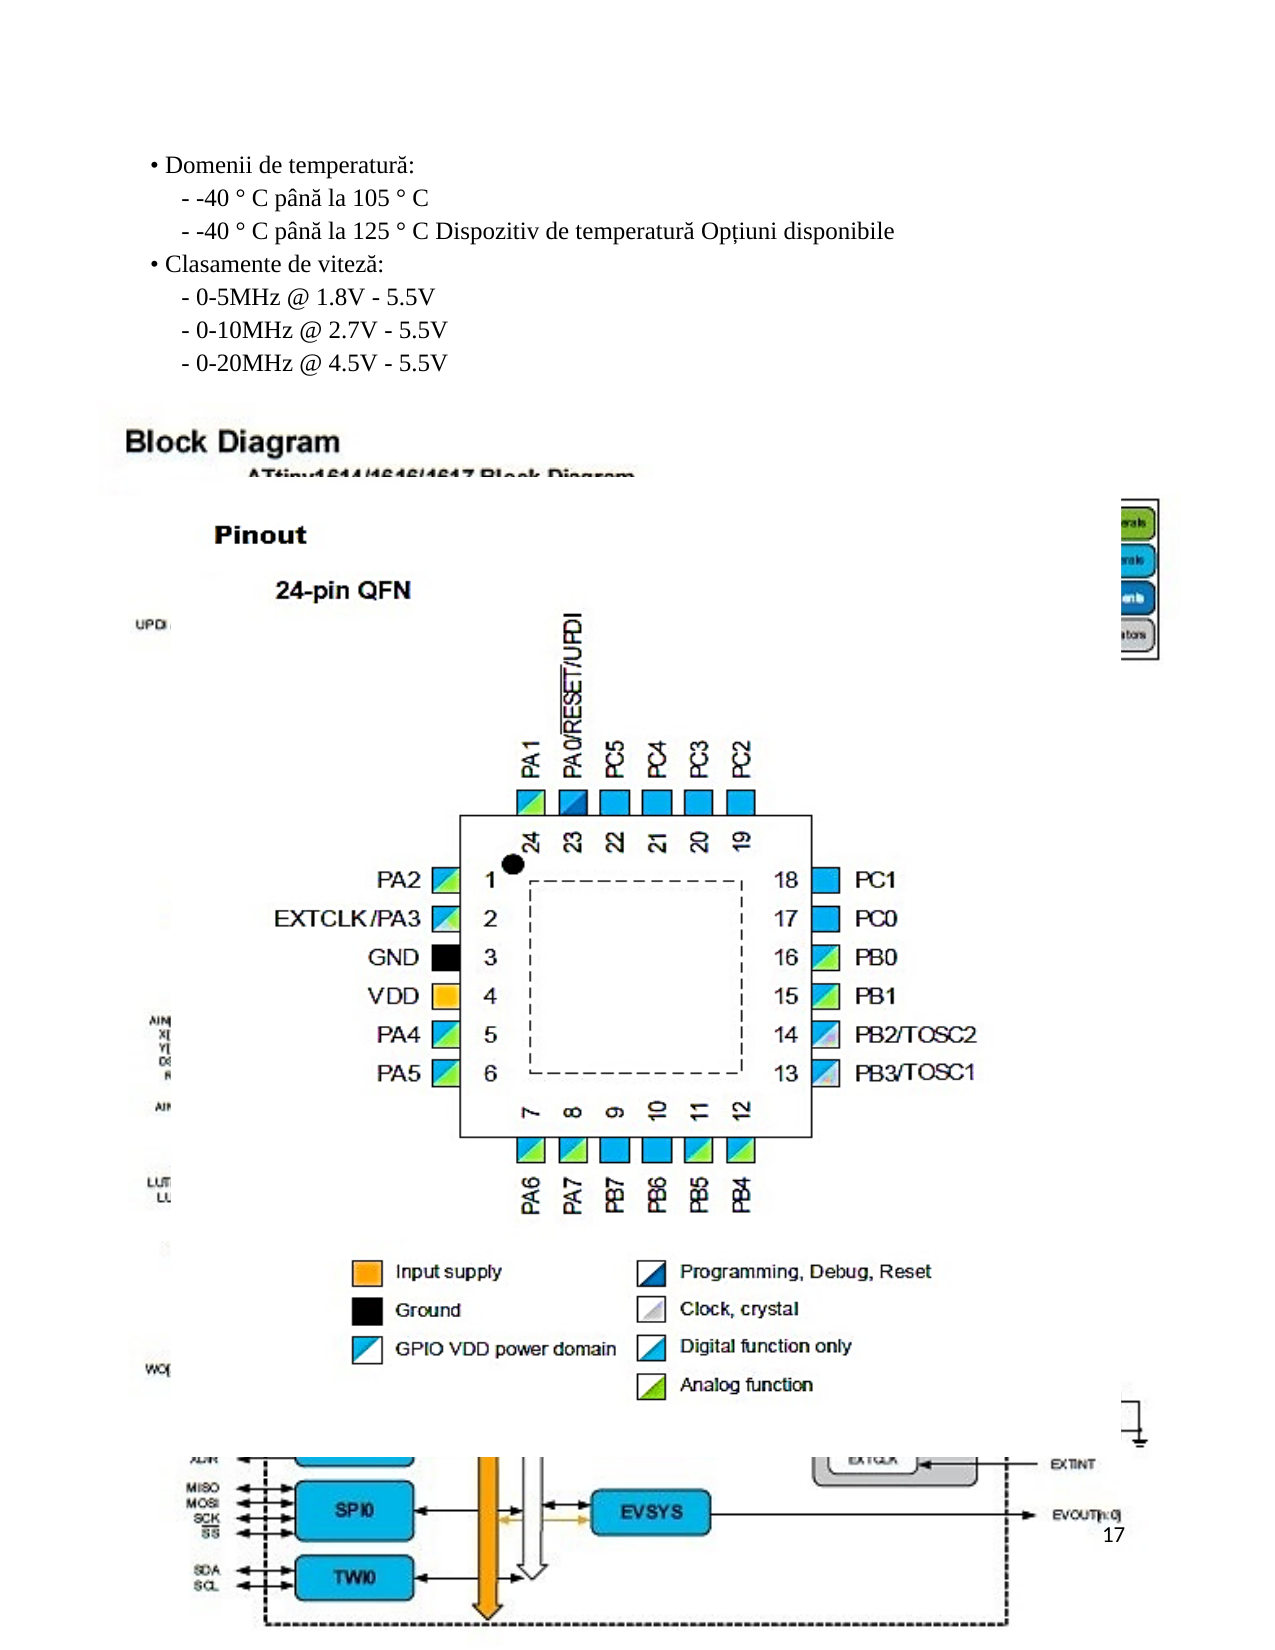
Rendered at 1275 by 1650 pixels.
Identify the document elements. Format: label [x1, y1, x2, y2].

text [150, 150, 1125, 377]
picture [98, 402, 1180, 1650]
